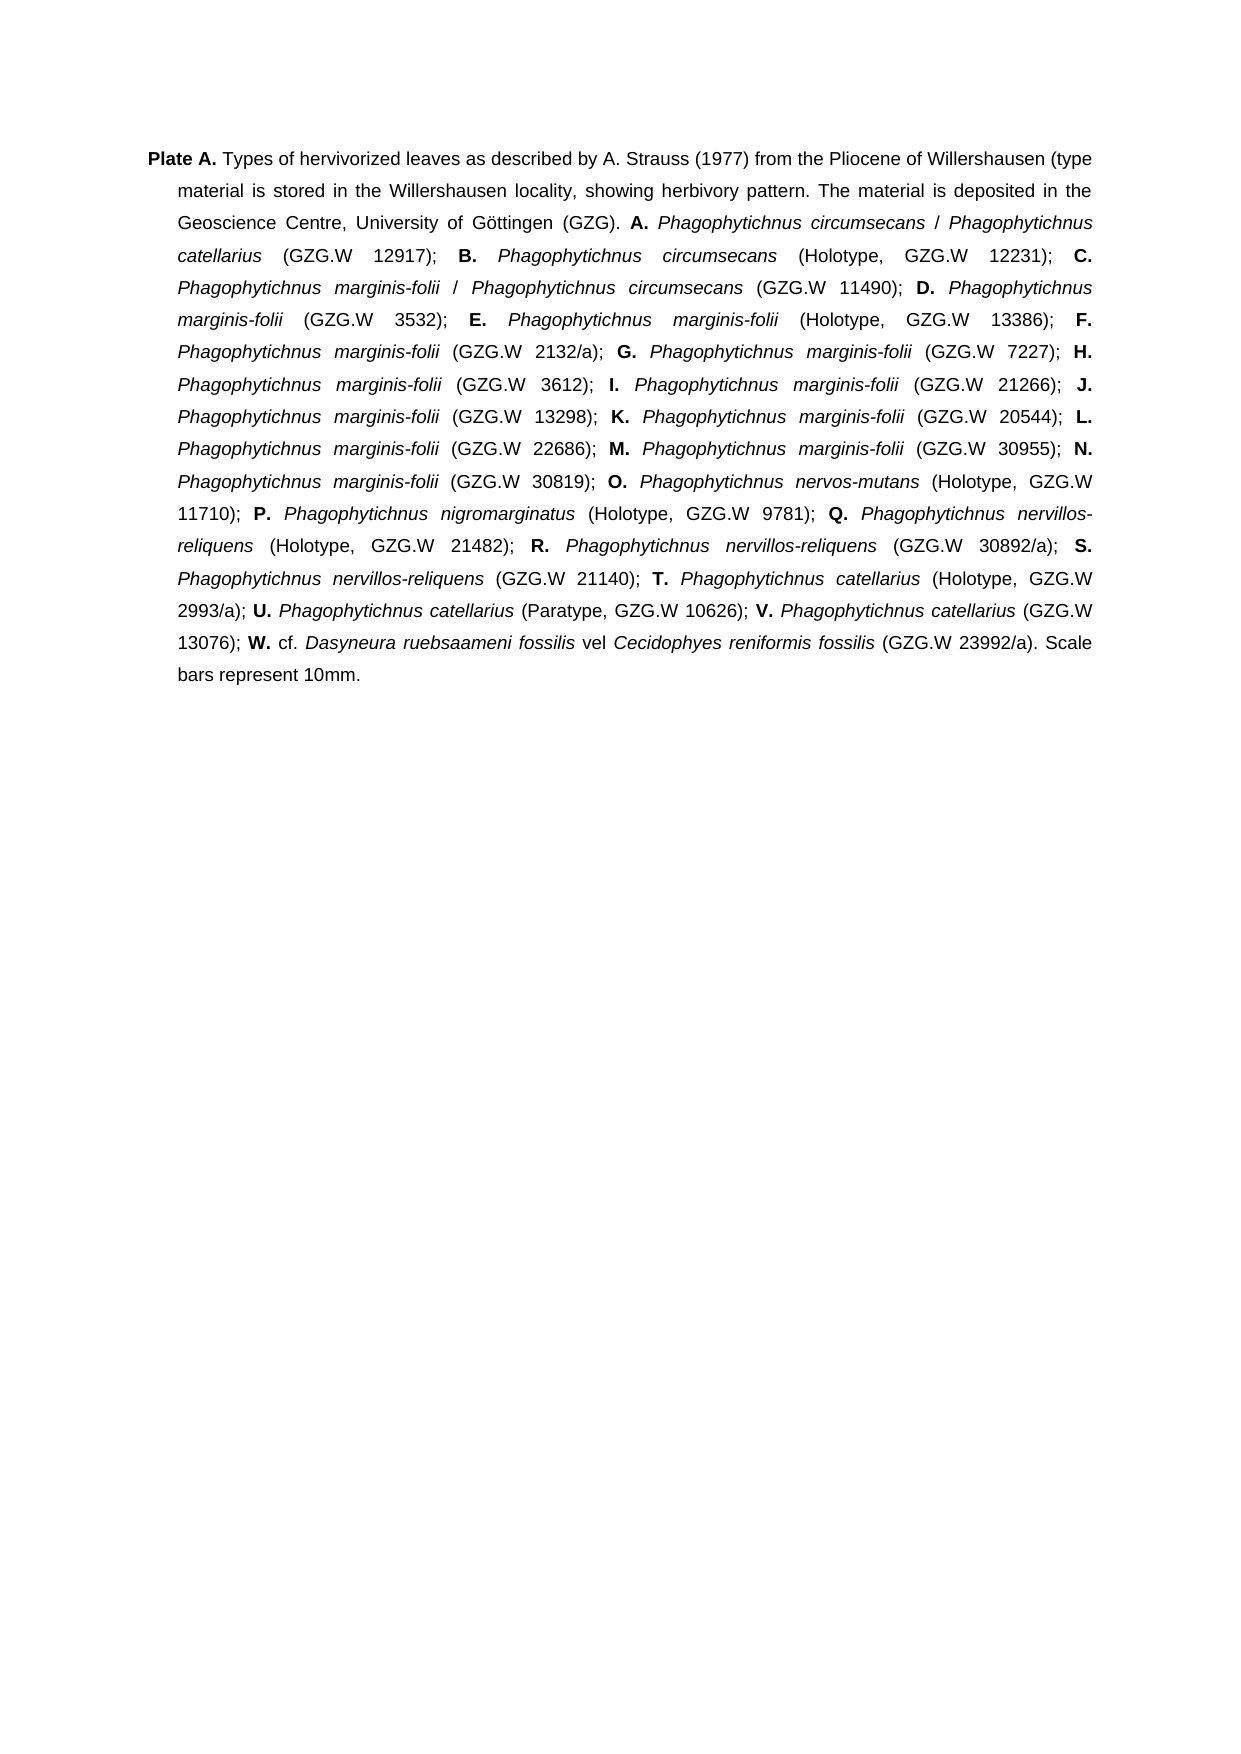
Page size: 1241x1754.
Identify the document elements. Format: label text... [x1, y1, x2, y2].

text Plate A. Types of hervivorized leaves as described by A. Strauss (1977) from the Pliocene of Willershausen (type material is stored in the Willershausen locality, showing herbivory pattern. The material is deposited in the Geoscience Centre, University of Göttingen (GZG). A. Phagophytichnus circumsecans / Phagophytichnus catellarius (GZG.W 12917); B. Phagophytichnus circumsecans (Holotype, GZG.W 12231); C. Phagophytichnus marginis-folii / Phagophytichnus circumsecans (GZG.W 11490); D. Phagophytichnus marginis-folii (GZG.W 3532); E. Phagophytichnus marginis-folii (Holotype, GZG.W 13386); F. Phagophytichnus marginis-folii (GZG.W 2132/a); G. Phagophytichnus marginis-folii (GZG.W 7227); H. Phagophytichnus marginis-folii (GZG.W 3612); I. Phagophytichnus marginis-folii (GZG.W 21266); J. Phagophytichnus marginis-folii (GZG.W 13298); K. Phagophytichnus marginis-folii (GZG.W 20544); L. Phagophytichnus marginis-folii (GZG.W 22686); M. Phagophytichnus marginis-folii (GZG.W 30955); N. Phagophytichnus marginis-folii (GZG.W 30819); O. Phagophytichnus nervos-mutans (Holotype, GZG.W 11710); P. Phagophytichnus nigromarginatus (Holotype, GZG.W 9781); Q. Phagophytichnus nervillos-reliquens (Holotype, GZG.W 21482); R. Phagophytichnus nervillos-reliquens (GZG.W 30892/a); S. Phagophytichnus nervillos-reliquens (GZG.W 21140); T. Phagophytichnus catellarius (Holotype, GZG.W 2993/a); U. Phagophytichnus catellarius (Paratype, GZG.W 10626); V. Phagophytichnus catellarius (GZG.W 13076); W. cf. Dasyneura ruebsaameni fossilis vel Cecidophyes reniformis fossilis (GZG.W 23992/a). Scale bars represent 10mm. [148, 148, 1093, 686]
